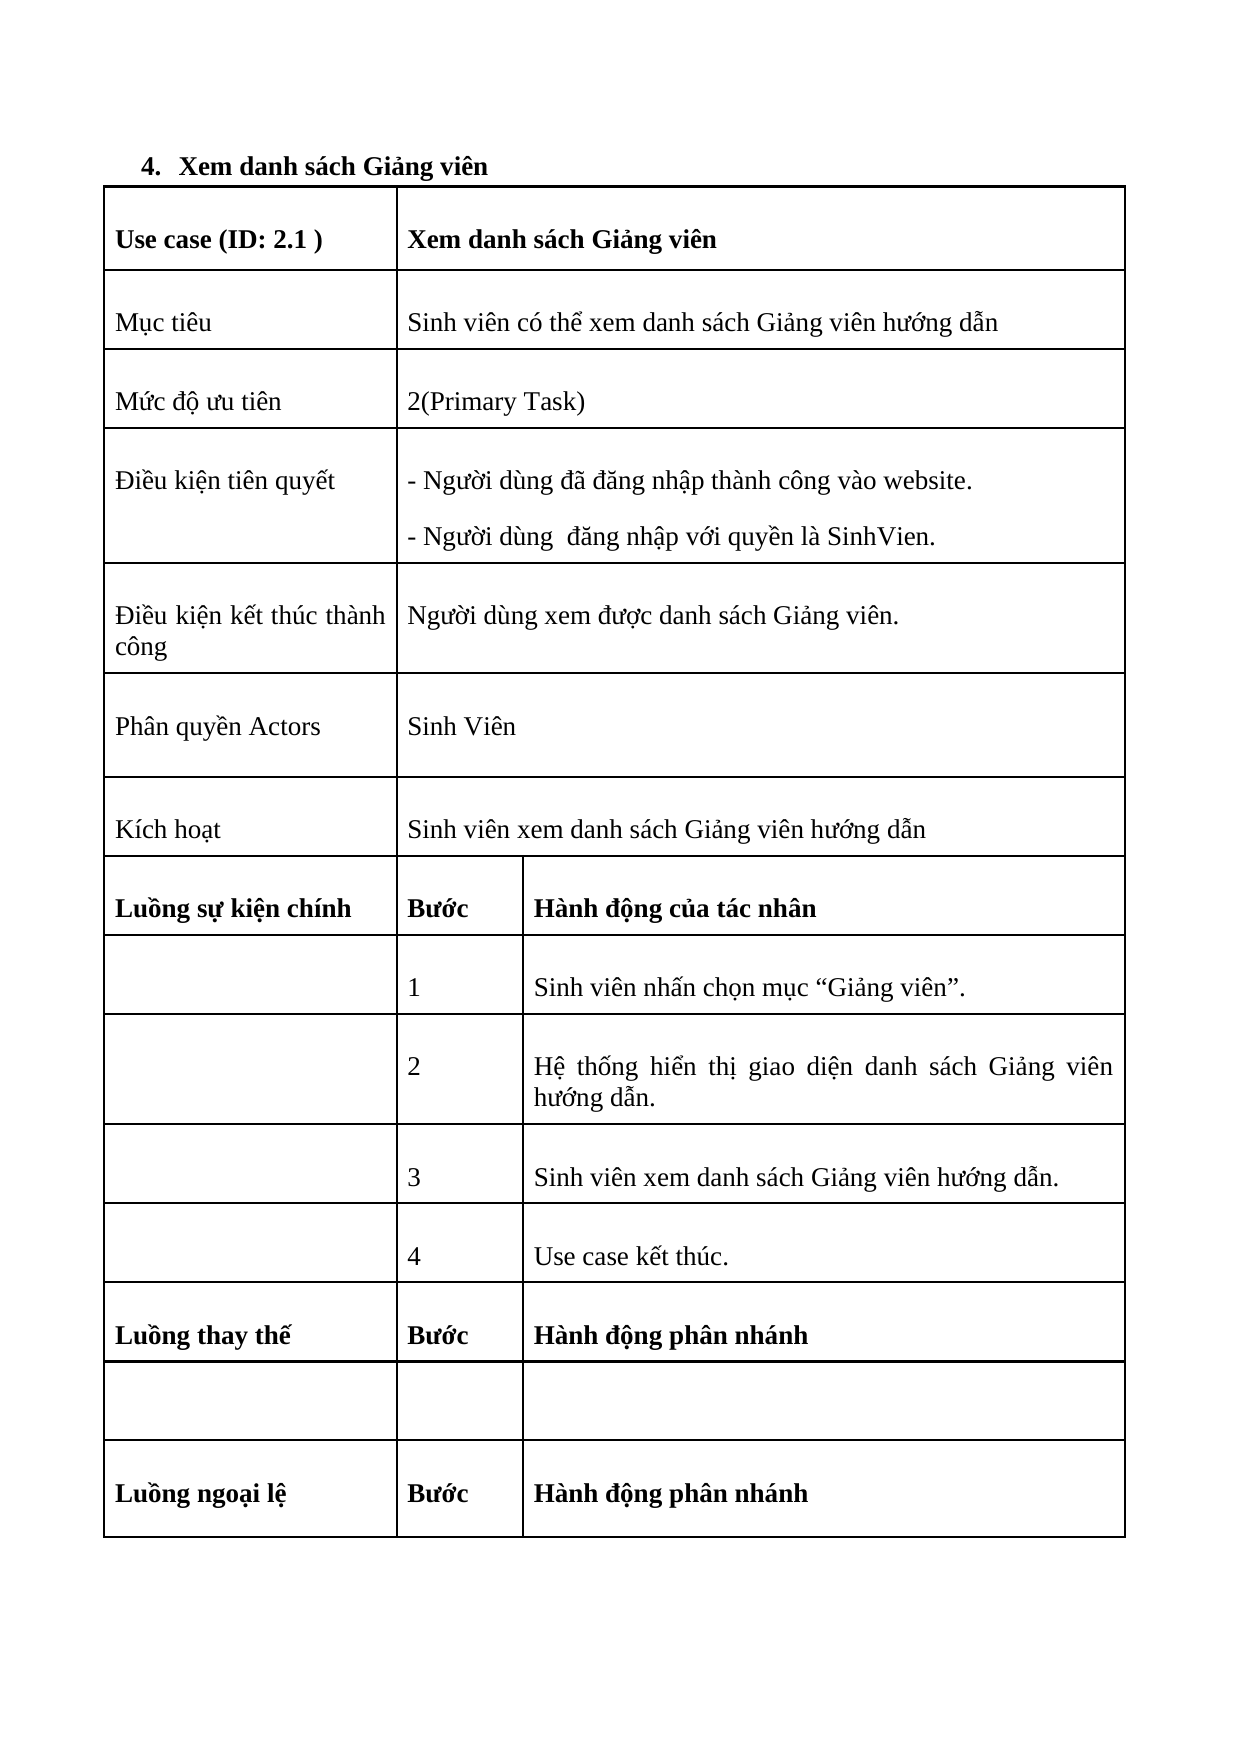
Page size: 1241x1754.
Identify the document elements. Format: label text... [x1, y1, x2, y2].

table_cell Mức độ ưu tiên [105, 350, 396, 427]
table_cell 1 [398, 936, 522, 1013]
table_cell Điều kiện tiên quyết [105, 429, 396, 562]
table_cell 3 [398, 1125, 522, 1202]
table_cell Sinh Viên [398, 674, 1124, 776]
table_cell - Người dùng đã đăng nhập thành công vào website. - Người dùng đăng nhập với quyền là SinhVien. [398, 429, 1124, 562]
table_cell Bước [398, 1441, 522, 1536]
table_cell Mục tiêu [105, 271, 396, 348]
table_cell Bước [398, 857, 522, 934]
table_cell Luồng thay thế [105, 1283, 396, 1360]
table_cell [105, 936, 396, 1013]
table_cell [398, 1363, 522, 1439]
table_cell Kích hoạt [105, 778, 396, 855]
table_cell [105, 1125, 396, 1202]
table_cell Người dùng xem được danh sách Giảng viên. [398, 564, 1124, 672]
table_cell Hành động của tác nhân [524, 857, 1124, 934]
table_cell Hệ thống hiển thị giao diện danh sách Giảng viên hướng dẫn. [524, 1015, 1124, 1123]
table_cell [524, 1363, 1124, 1439]
table_header Use case (ID: 2.1 ) [105, 188, 396, 268]
table_cell Luồng ngoại lệ [105, 1441, 396, 1536]
table_cell Hành động phân nhánh [524, 1441, 1124, 1536]
table_header Xem danh sách Giảng viên [398, 188, 1124, 268]
table_cell 2 [398, 1015, 522, 1123]
table_cell 2(Primary Task) [398, 350, 1124, 427]
table_cell [105, 1363, 396, 1439]
table_cell Sinh viên nhấn chọn mục “Giảng viên”. [524, 936, 1124, 1013]
table_cell Bước [398, 1283, 522, 1360]
table_cell Hành động phân nhánh [524, 1283, 1124, 1360]
table_cell Phân quyền Actors [105, 674, 396, 776]
table_cell 4 [398, 1204, 522, 1281]
table_cell Điều kiện kết thúc thành công [105, 564, 396, 672]
table_cell Use case kết thúc. [524, 1204, 1124, 1281]
table_cell [105, 1015, 396, 1123]
table_cell Sinh viên có thể xem danh sách Giảng viên hướng dẫn [398, 271, 1124, 348]
table_cell Sinh viên xem danh sách Giảng viên hướng dẫn. [524, 1125, 1124, 1202]
table_cell Luồng sự kiện chính [105, 857, 396, 934]
table_cell [105, 1204, 396, 1281]
table_cell Sinh viên xem danh sách Giảng viên hướng dẫn [398, 778, 1124, 855]
subtitle Xem danh sách Giảng viên [141, 150, 1090, 181]
